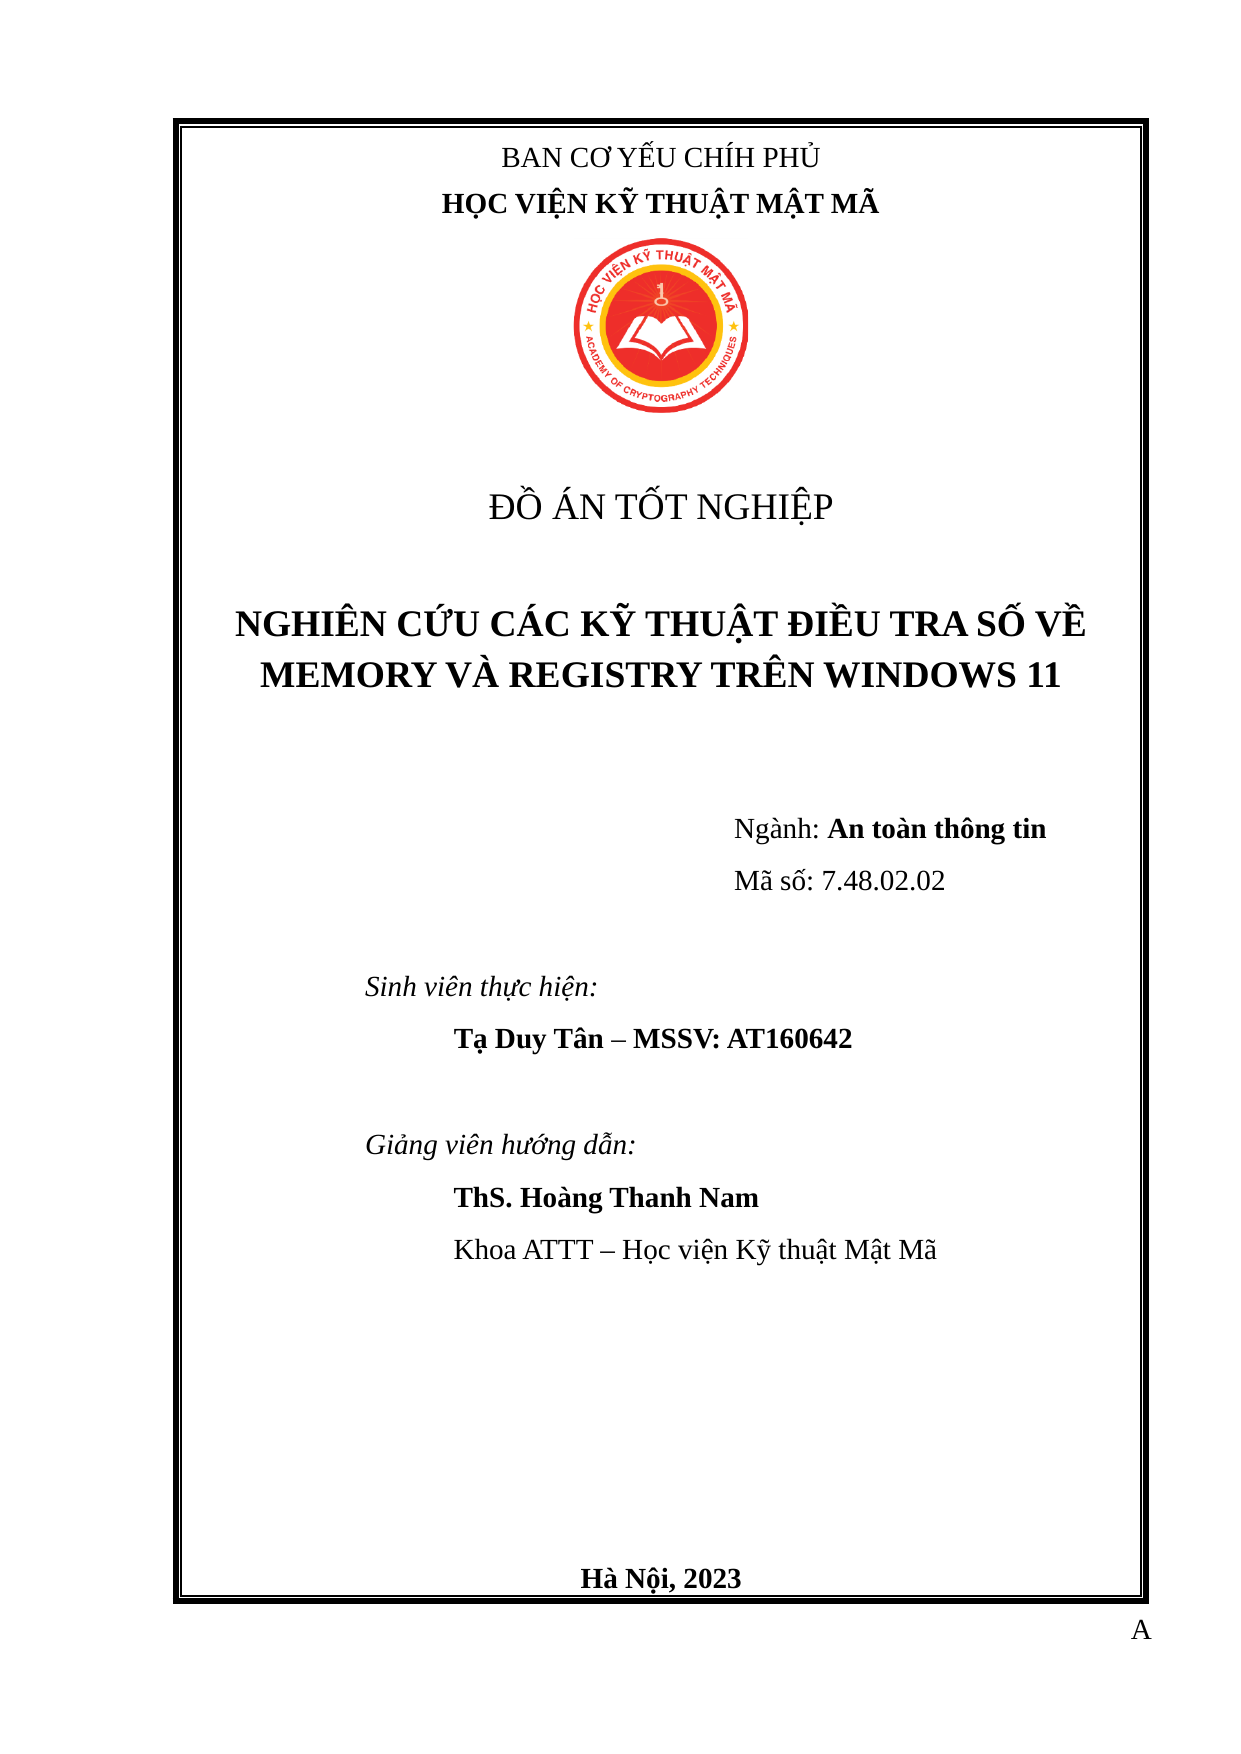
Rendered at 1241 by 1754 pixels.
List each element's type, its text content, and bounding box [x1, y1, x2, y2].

table_header BAN CƠ YẾU CHÍH PHỦ HỌC VIỆN KỸ THUẬT MẬT MÃ ĐỒ ÁN TỐT NGHIỆP NGHIÊN CỨU CÁC KỸ THUẬT ĐIỀU TRA SỐ VỀ MEMORY VÀ REGISTRY TRÊN WINDOWS 11 Ngành: An toàn thông tin Mã số: 7.48.02.02 Sinh viên thực hiện: Tạ Duy Tân – MSSV: AT160642 Giảng viên hướng dẫn: ThS. Hoàng Thanh Nam Khoa ATTT – Học viện Kỹ thuật Mật Mã Hà Nội, 2023 [182, 128, 1140, 1595]
picture [573, 238, 749, 413]
